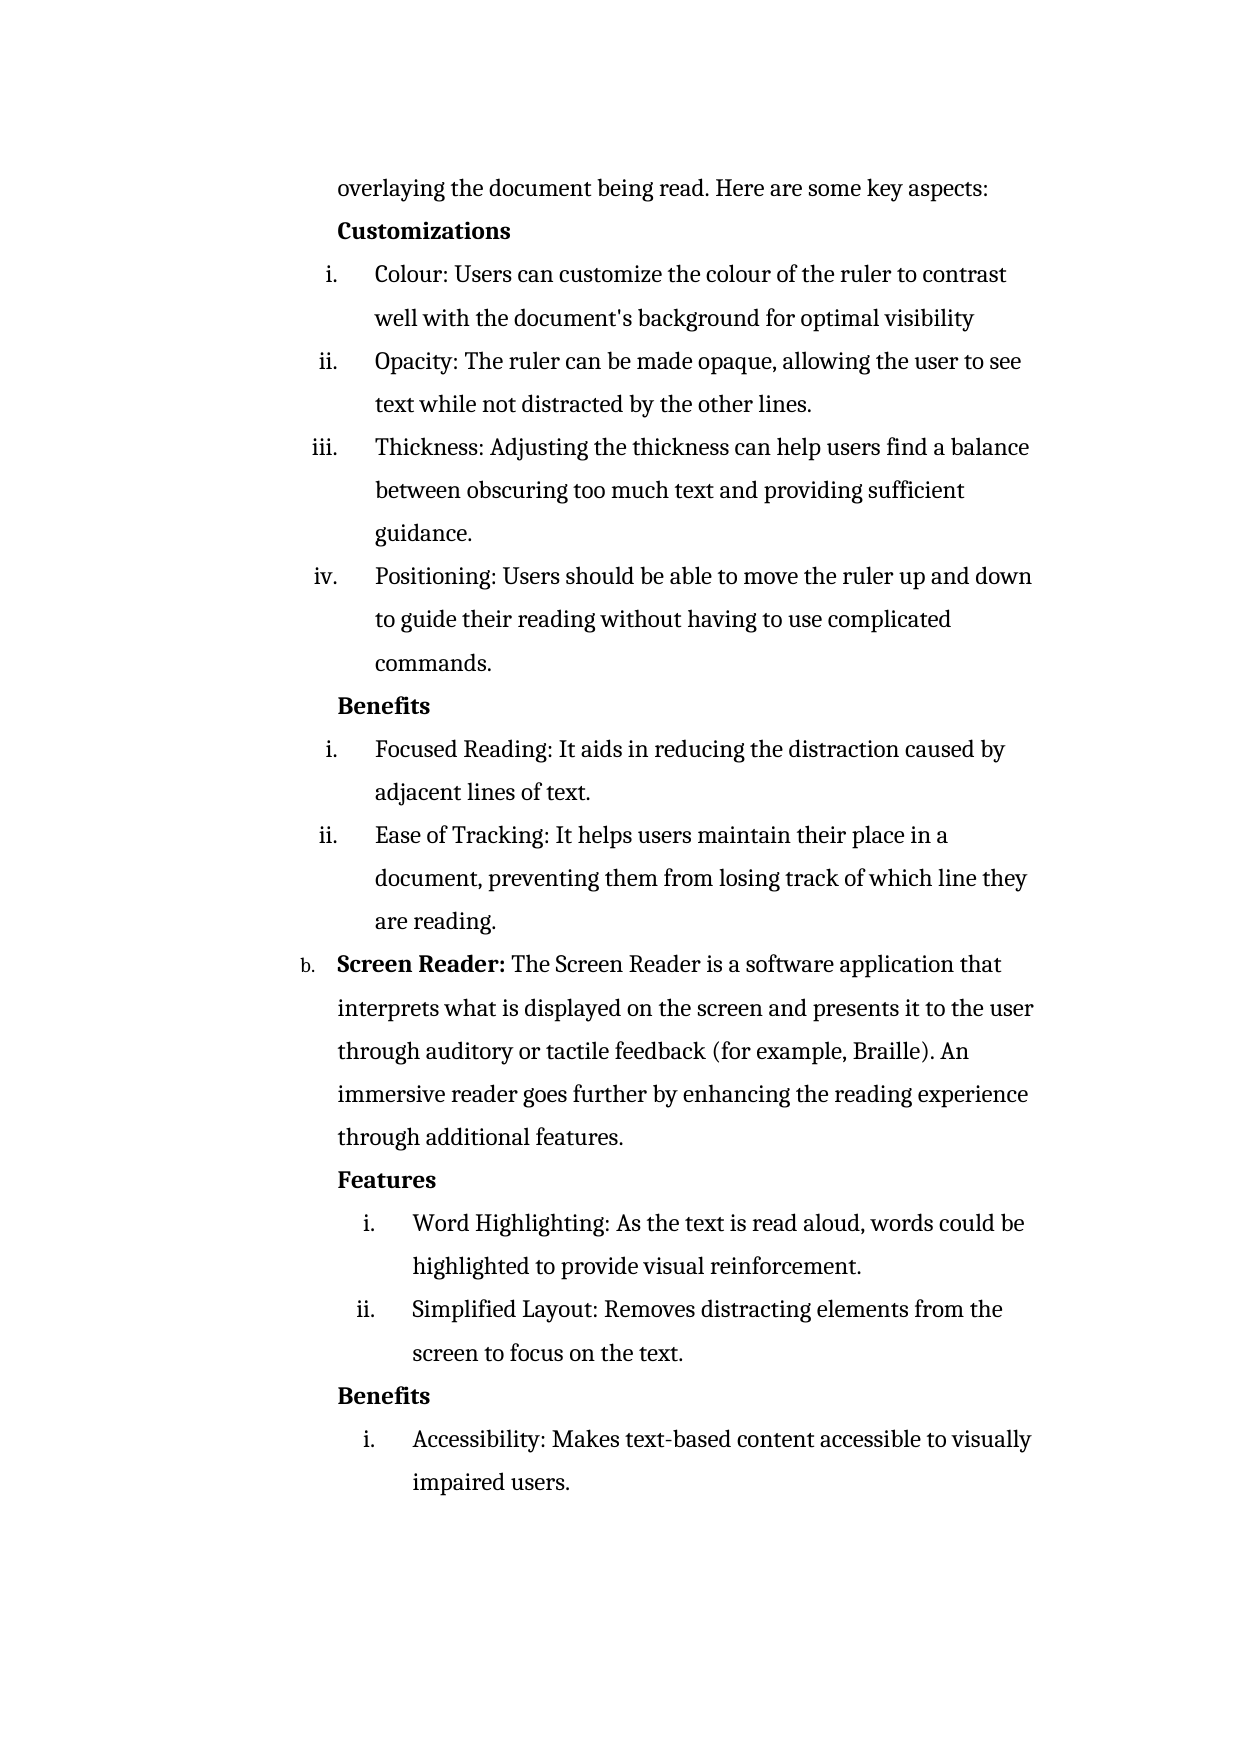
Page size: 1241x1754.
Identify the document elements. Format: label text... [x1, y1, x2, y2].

list Screen Reader: The Screen Reader is a software application that interprets what is displayed on the screen and presents it to the user through auditory or tactile feedback (for example, Braille). An immersive reader goes further by enhancing the reading experience through additional features. [300, 950, 1053, 1152]
text Benefits [262, 1382, 1053, 1410]
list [300, 174, 1053, 246]
text Features [262, 1166, 1053, 1195]
list Opacity: The ruler can be made opaque, allowing the user to see text while not distracted by the other lines. [337, 347, 1053, 418]
list Colour: Users can customize the colour of the ruler to contrast well with the document's background for optimal visibility [337, 260, 1053, 332]
list Thickness: Adjusting the thickness can help users find a balance between obscuring too much text and providing sufficient guidance. [337, 433, 1053, 548]
list Positioning: Users should be able to move the ruler up and down to guide their reading without having to use complicated commands. [337, 562, 1053, 677]
text Benefits [262, 692, 1053, 720]
list Simplified Layout: Removes distracting elements from the screen to focus on the text. [375, 1295, 1053, 1367]
list Ease of Tracking: It helps users maintain their place in a document, preventing them from losing track of which line they are reading. [337, 821, 1053, 936]
list Word Highlighting: As the text is read aloud, words could be highlighted to provide visual reinforcement. [375, 1209, 1053, 1281]
list Accessibility: Makes text-based content accessible to visually impaired users. [375, 1425, 1053, 1497]
list Focused Reading: It aids in reducing the distraction caused by adjacent lines of text. [337, 735, 1053, 807]
